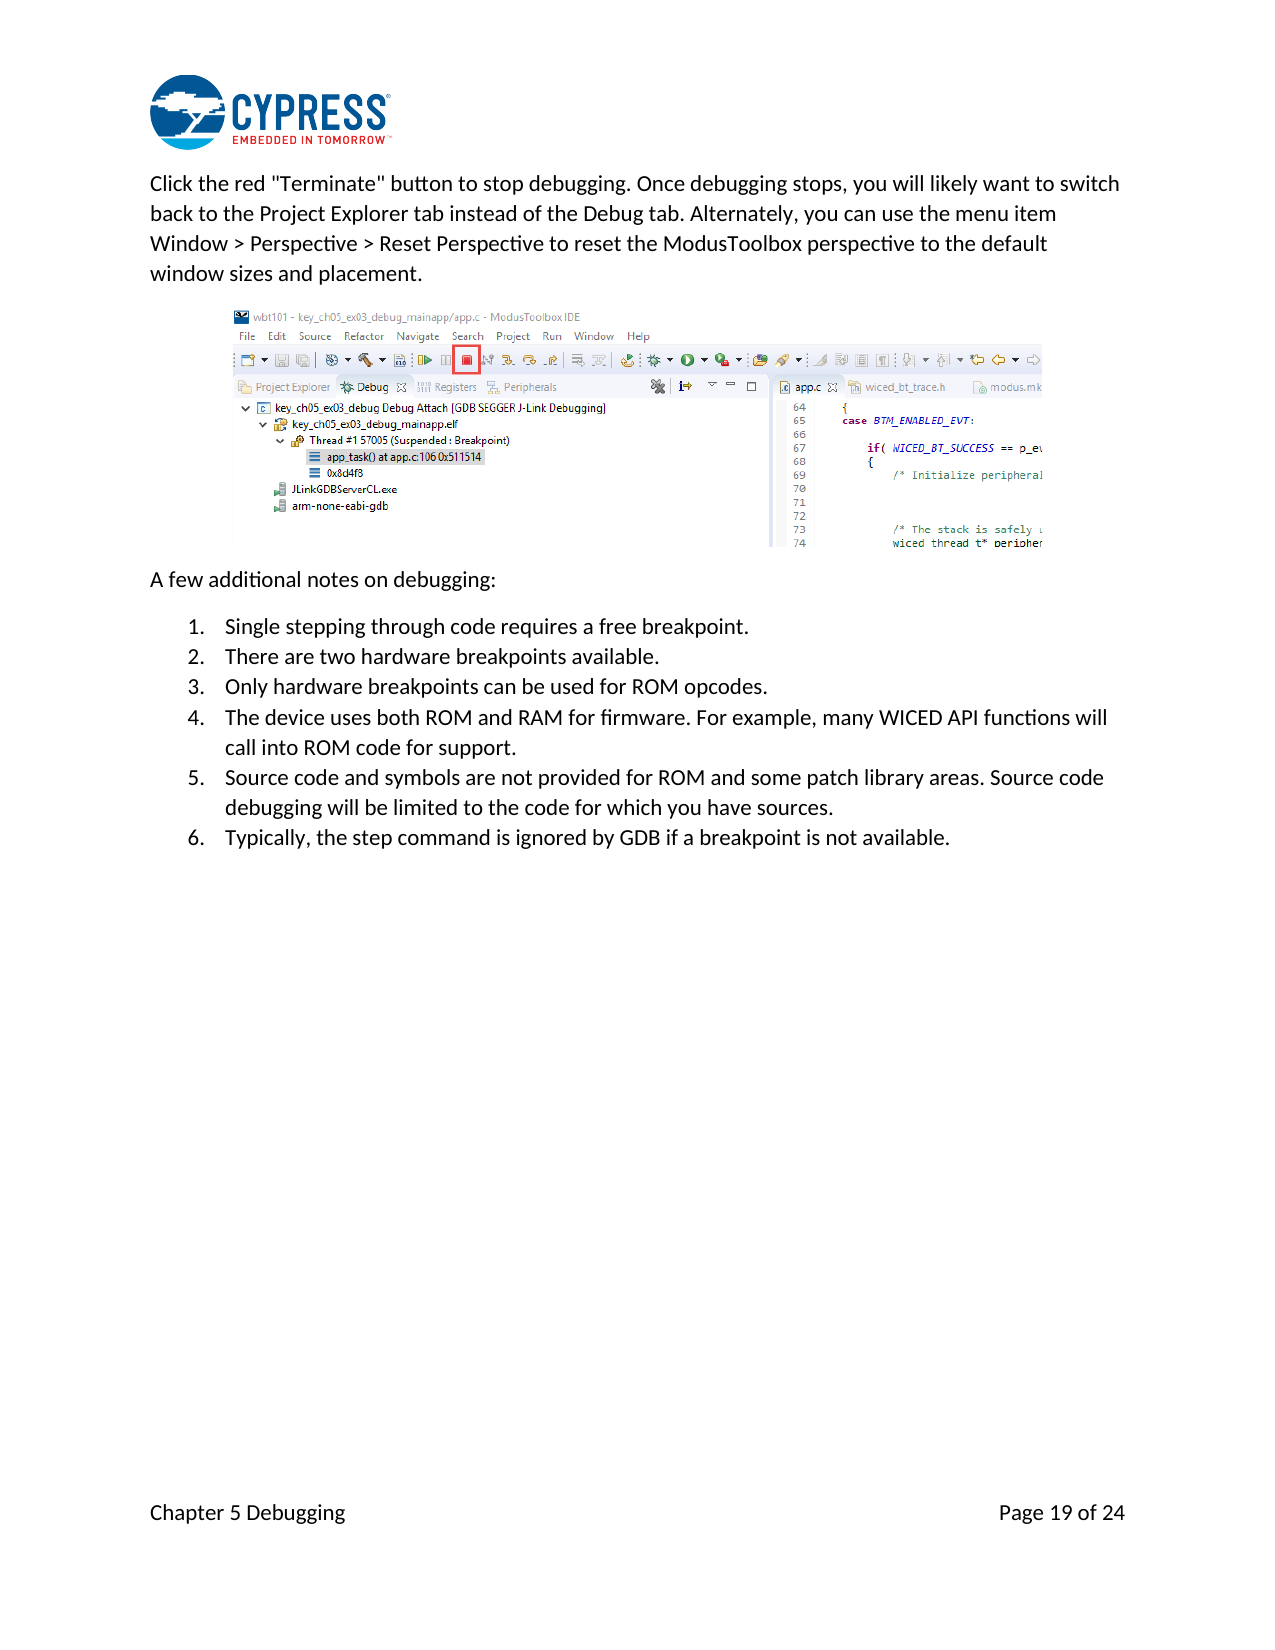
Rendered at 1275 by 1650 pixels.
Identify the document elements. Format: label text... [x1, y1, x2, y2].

list Only hardware breakpoints can be used for ROM opcodes. [187, 672, 1125, 700]
picture [232, 306, 1043, 547]
list There are two hardware breakpoints available. [187, 642, 1125, 670]
text Click the red "Terminate" button to stop debugging. Once debugging stops, you will likely want to switch back to the Project Explorer tab instead of the Debug tab. Alternately, you can use the menu item Window > Perspective > Reset Perspective to reset the ModusToolbox perspective to the default window sizes and placement. [150, 169, 1125, 287]
list Typically, the step command is ignored by GDB if a breakpoint is not available. [187, 823, 1125, 851]
text A few additional notes on debugging: [150, 565, 1125, 593]
list The device uses both ROM and RAM for firmware. For example, many WICED API functions will call into ROM code for support. [187, 703, 1125, 761]
list Single stepping through code requires a free breakpoint. [187, 612, 1125, 640]
picture [150, 75, 392, 150]
list Source code and symbols are not provided for ROM and some patch library areas. Source code debugging will be limited to the code for which you have sources. [187, 763, 1125, 821]
